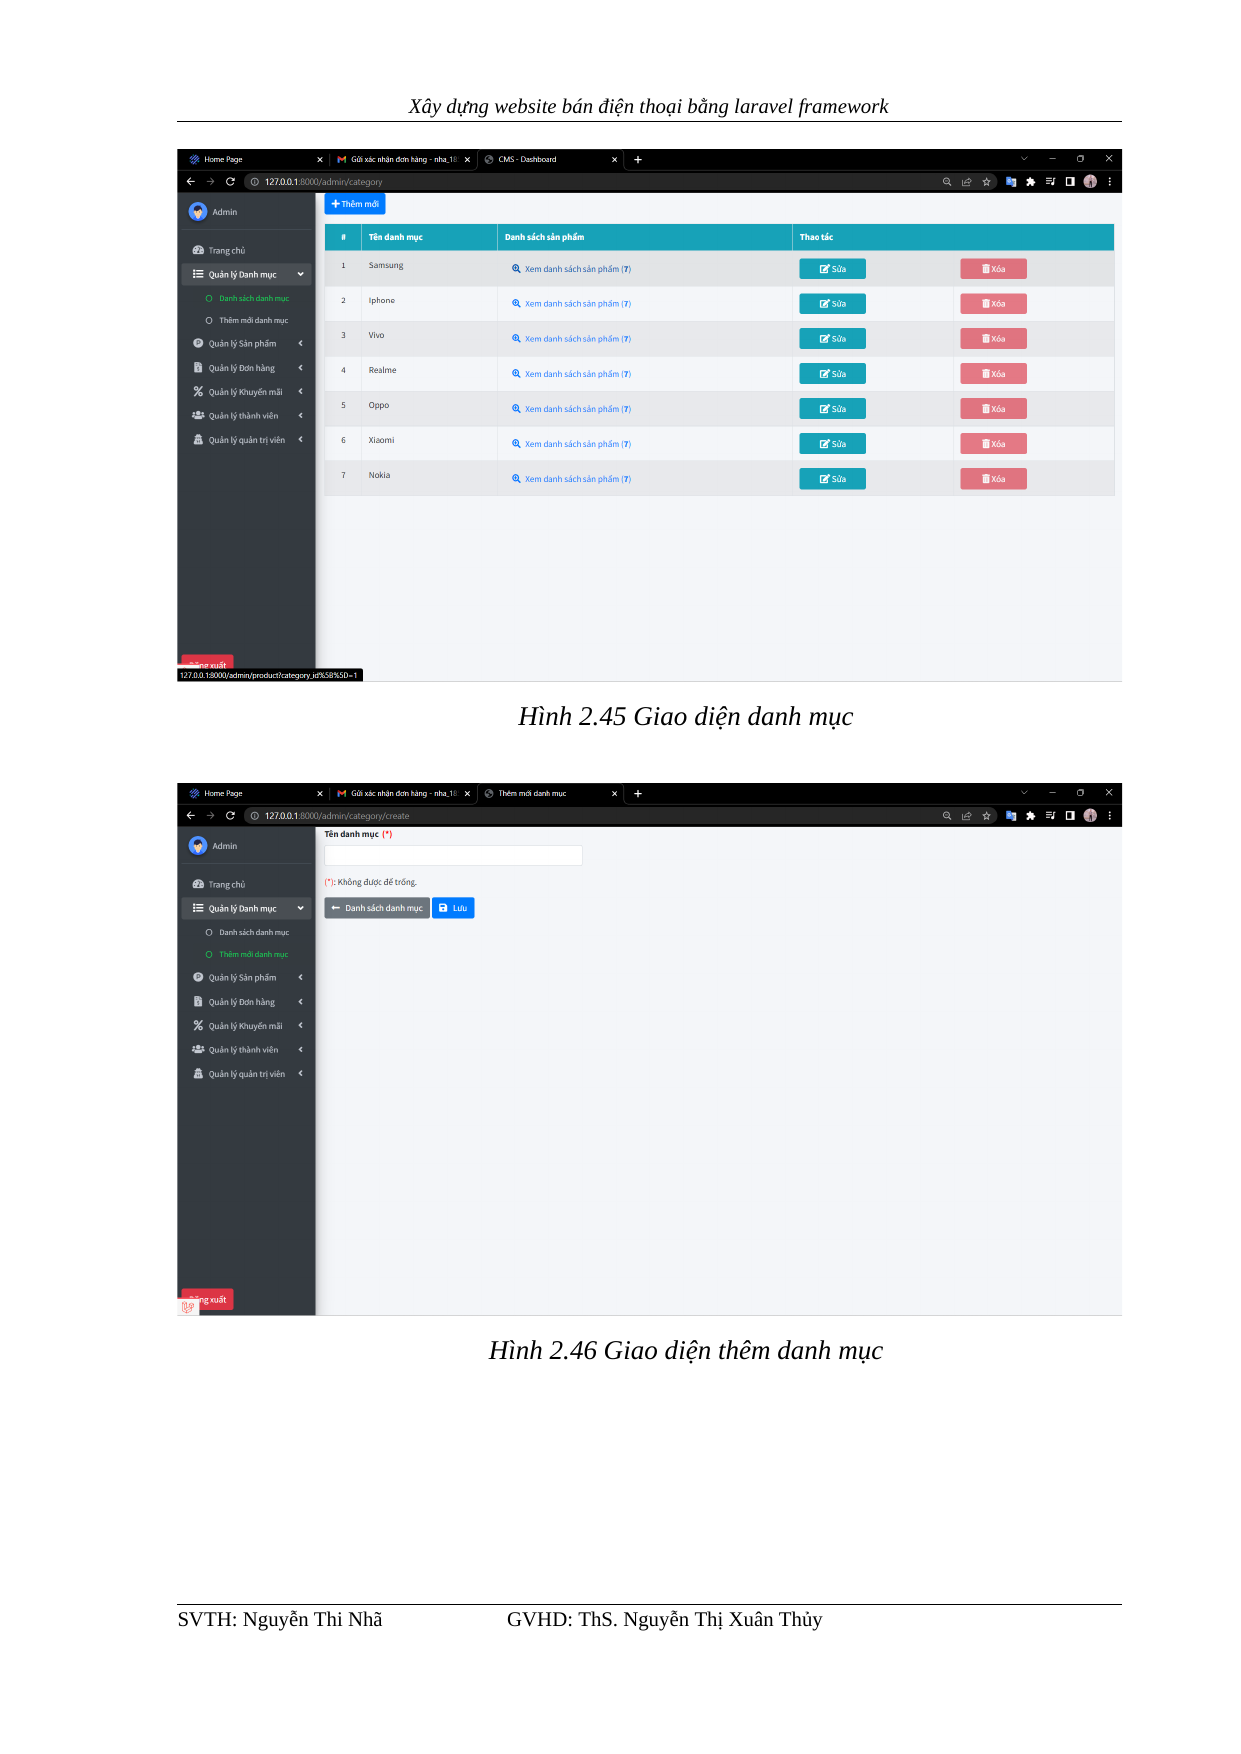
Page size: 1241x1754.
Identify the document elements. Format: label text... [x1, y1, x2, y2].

picture [177, 149, 1123, 682]
picture [177, 783, 1123, 1316]
